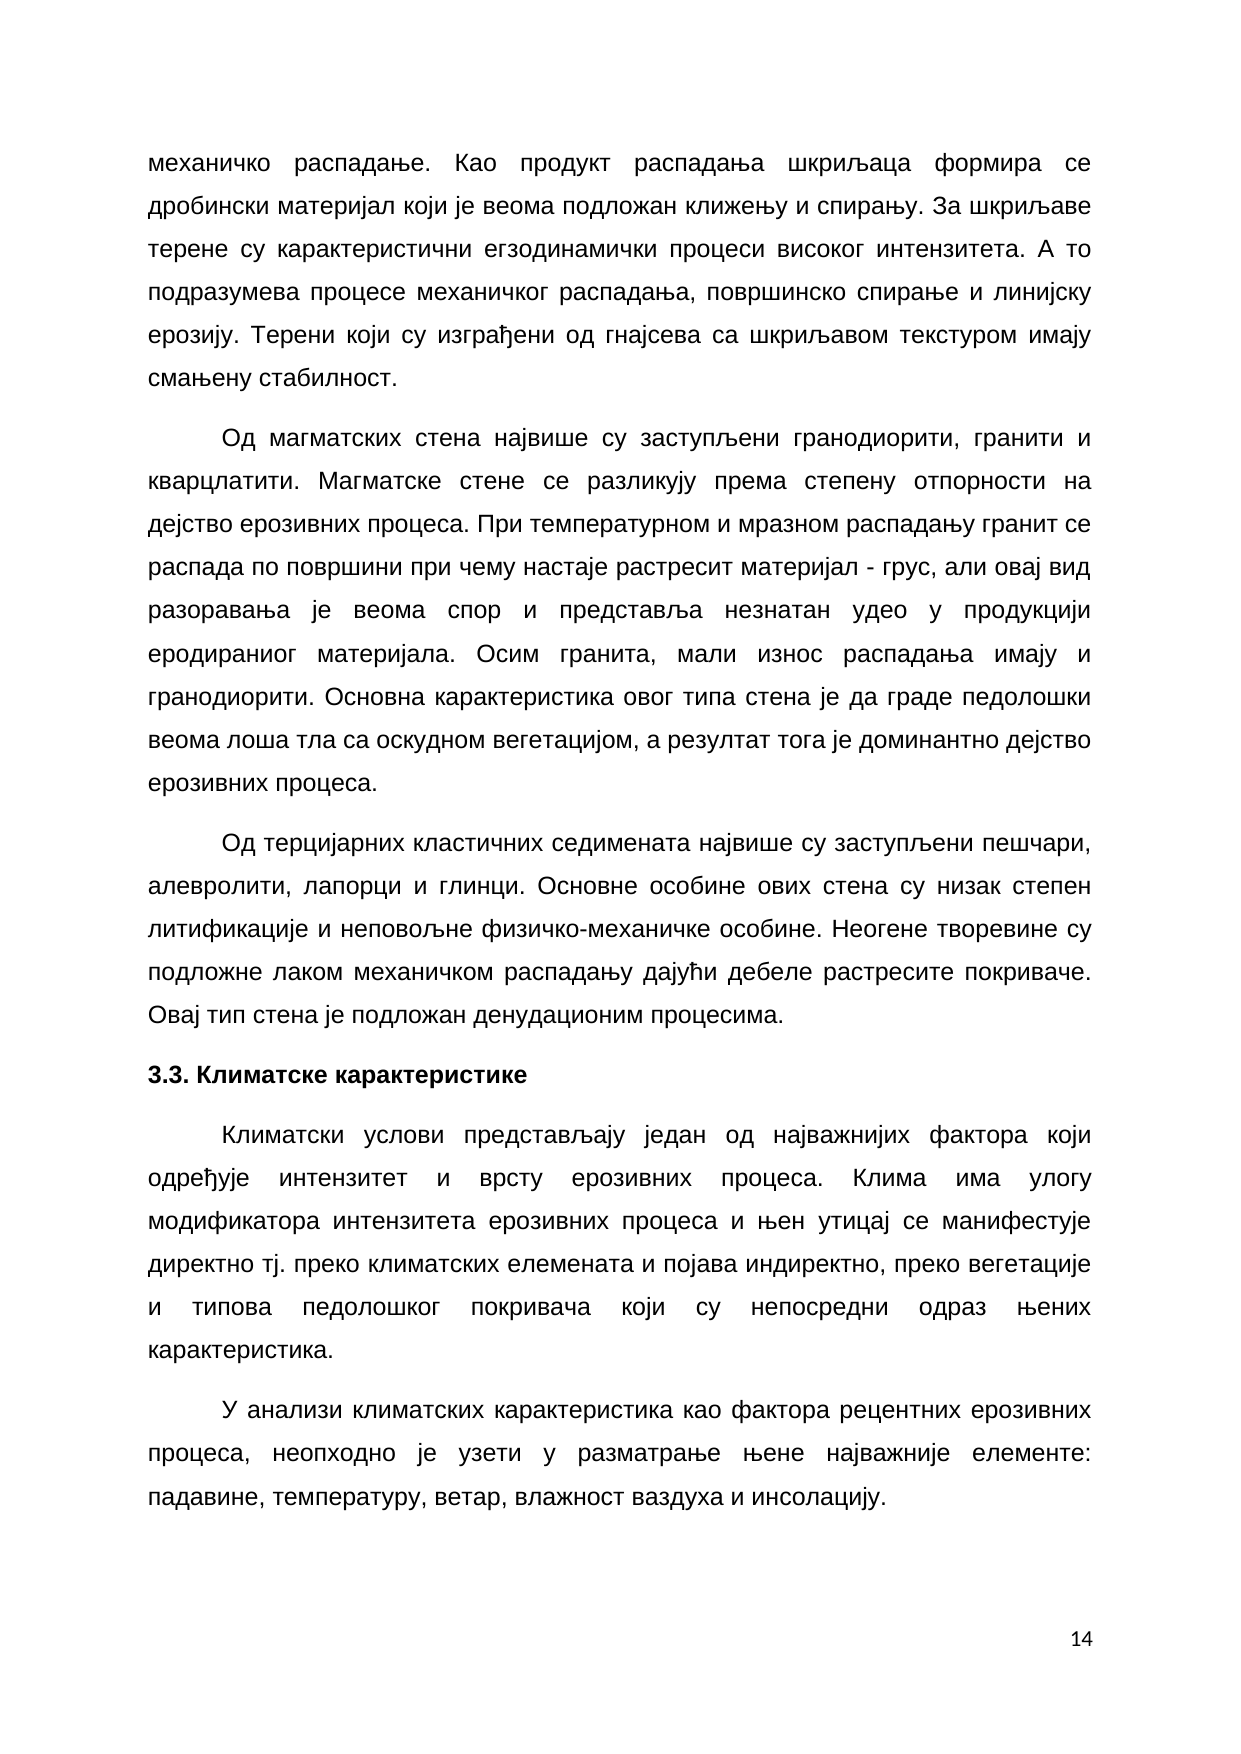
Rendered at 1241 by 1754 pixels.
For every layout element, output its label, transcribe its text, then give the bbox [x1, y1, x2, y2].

text Од магматских стена највише су заступљени гранодиорити, гранити и кварцлатити. Магматске стене се разликују према степену отпорности на дејство ерозивних процеса. При температурном и мразном распадању гранит се распада по површини при чему настаје растресит материјал - грус, али овај вид разоравања је веома спор и представља незнатан удео у продукцији еродираниог материјала. Осим гранита, мали износ распадања имају и гранодиорити. Основна карактеристика овог типа стена је да граде педолошки веома лоша тла са оскудном вегетацијом, а резултат тога је доминантно дејство ерозивних процеса. [148, 423, 1093, 797]
text 3.3. Климатске карактеристике [148, 1060, 1093, 1089]
text У анализи климатских карактеристика као фактора рецентних ерозивних процеса, неопходно је узети у разматрање њене најважније елементе: падавине, температуру, ветар, влажност ваздуха и инсолацију. [148, 1395, 1093, 1510]
text Климатски услови представљају један од најважнијих фактора који одређује интензитет и врсту ерозивних процеса. Клима има улогу модификатора интензитета ерозивних процеса и њен утицај се манифестује директно тј. преко климатских елемената и појава индиректно, преко вегетације и типова педолошког покривача који су непосредни одраз њених карактеристика. [148, 1120, 1093, 1364]
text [148, 148, 1093, 392]
text Од терцијарних кластичних седимената највише су заступљени пешчари, алевролити, лапорци и глинци. Основне особине ових стена су низак степен литификације и неповољне физичко-механичке особине. Неогене творевине су подложне лаком механичком распадању дајући дебеле растресите покриваче. Овај тип стена је подложан денудационим процесима. [148, 828, 1093, 1029]
